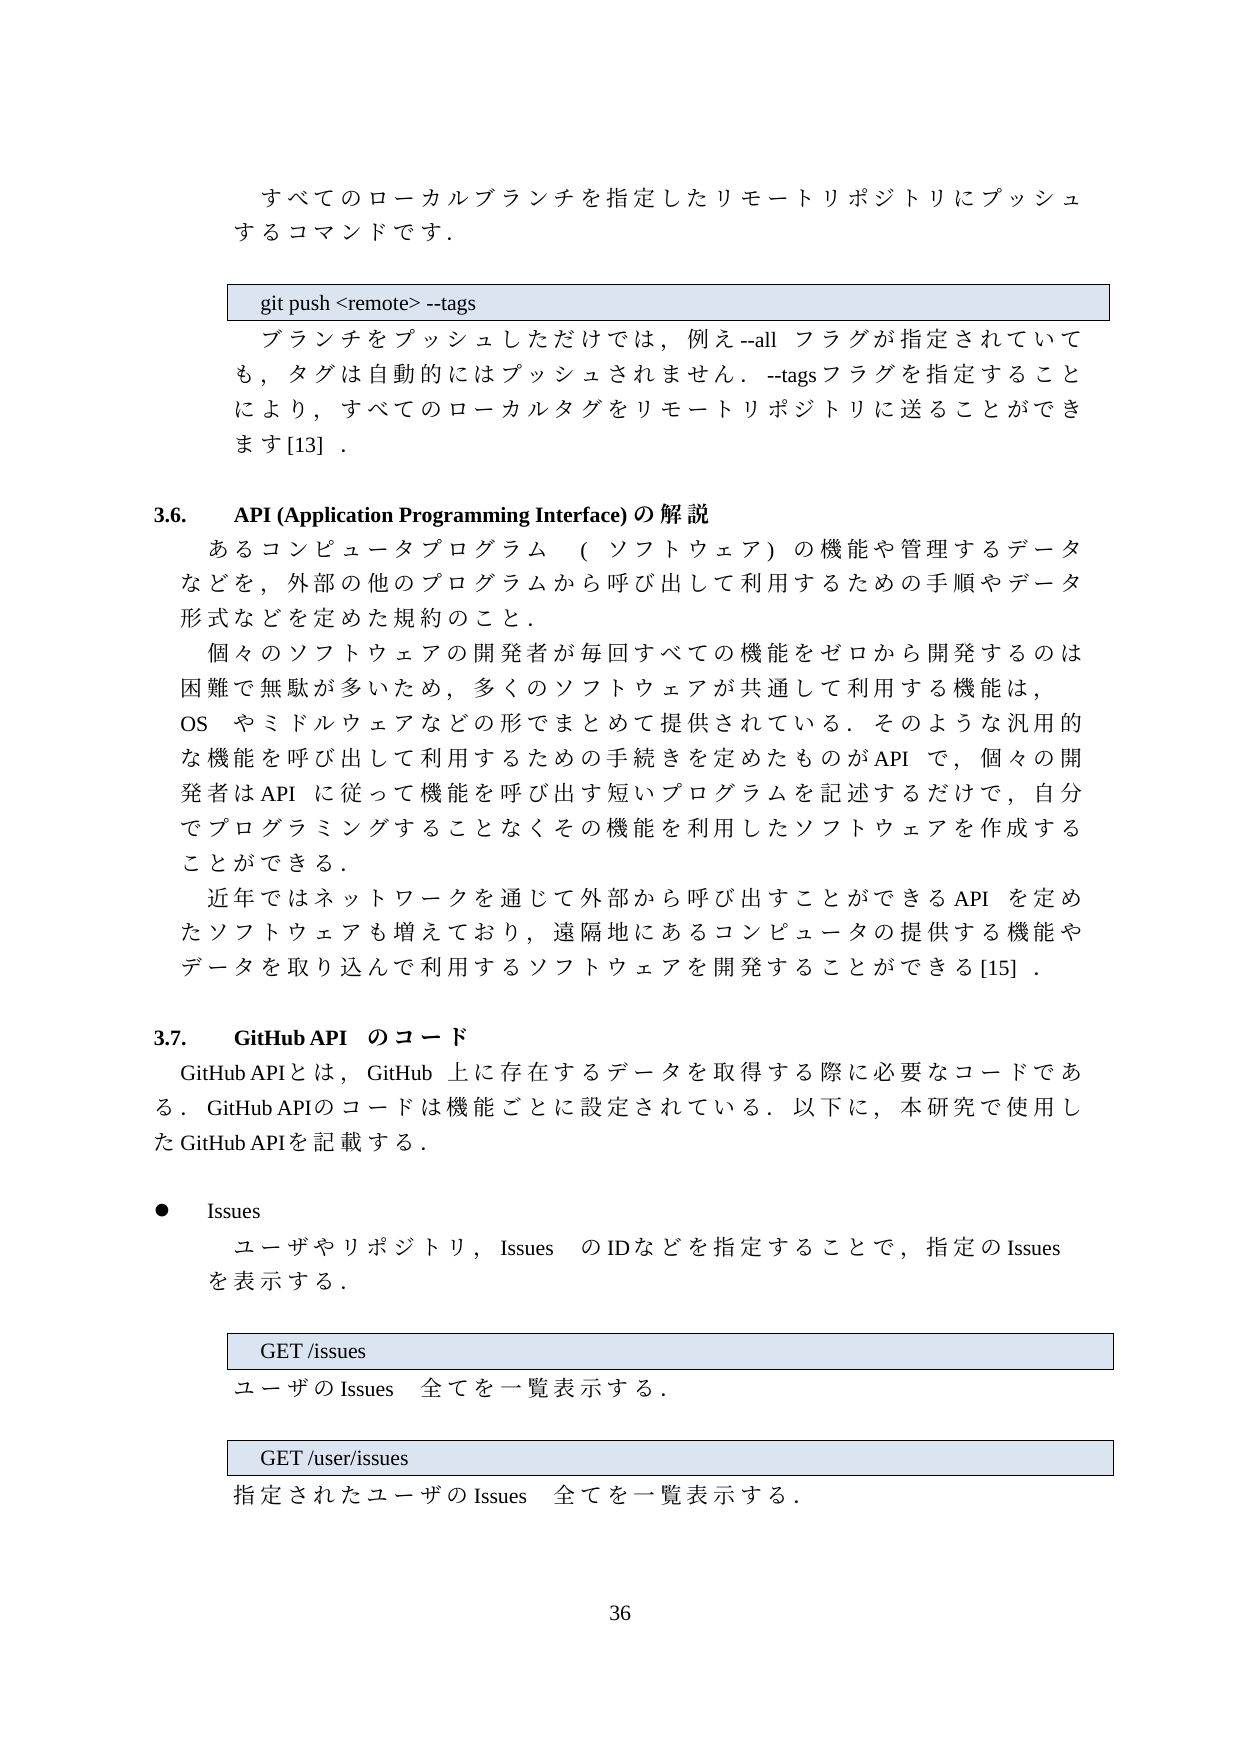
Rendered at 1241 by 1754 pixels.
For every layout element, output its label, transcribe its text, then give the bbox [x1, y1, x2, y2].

list ユーザやリポジトリ，IssuesのIDなどを指定することで，指定のIssuesを表示する． [197, 1228, 1087, 1298]
list ブランチをプッシュしただけでは，例え--allフラグが指定されていても，タグは自動的にはプッシュされません．--tagsフラグを指定することにより，すべてのローカルタグをリモートリポジトリに送ることができます[13]． [221, 321, 1087, 460]
list すべてのローカルブランチを指定したリモートリポジトリにプッシュするコマンドです． [221, 179, 1087, 249]
text 近年ではネットワークを通じて外部から呼び出すことができるAPIを定めたソフトウェアも増えており，遠隔地にあるコンピュータの提供する機能やデータを取り込んで利用するソフトウェアを開発することができる[15]． [177, 879, 1087, 984]
list API (Application Programming Interface) の解説 [153, 495, 1087, 530]
list GitHub APIのコード [153, 1019, 1087, 1053]
table_header GET /issues [228, 1334, 1113, 1369]
table_header GET /user/issues [228, 1441, 1113, 1475]
list Issues [153, 1193, 1087, 1228]
table_header git push <remote> --tags [228, 285, 1109, 320]
text 個々のソフトウェアの開発者が毎回すべての機能をゼロから開発するのは困難で無駄が多いため，多くのソフトウェアが共通して利用する機能は，OSやミドルウェアなどの形でまとめて提供されている．そのような汎用的な機能を呼び出して利用するための手続きを定めたものがAPIで，個々の開発者はAPIに従って機能を呼び出す短いプログラムを記述するだけで，自分でプログラミングすることなくその機能を利用したソフトウェアを作成することができる． [177, 635, 1087, 879]
text あるコンピュータプログラム (ソフトウェア) の機能や管理するデータなどを，外部の他のプログラムから呼び出して利用するための手順やデータ形式などを定めた規約のこと． [177, 530, 1087, 635]
list 指定されたユーザのIssues全てを一覧表示する． [197, 1476, 1087, 1511]
text GitHub APIとは，GitHub上に存在するデータを取得する際に必要なコードである．GitHub APIのコードは機能ごとに設定されている．以下に，本研究で使用したGitHub APIを記載する． [153, 1053, 1087, 1158]
list ユーザのIssues全てを一覧表示する． [197, 1370, 1087, 1404]
